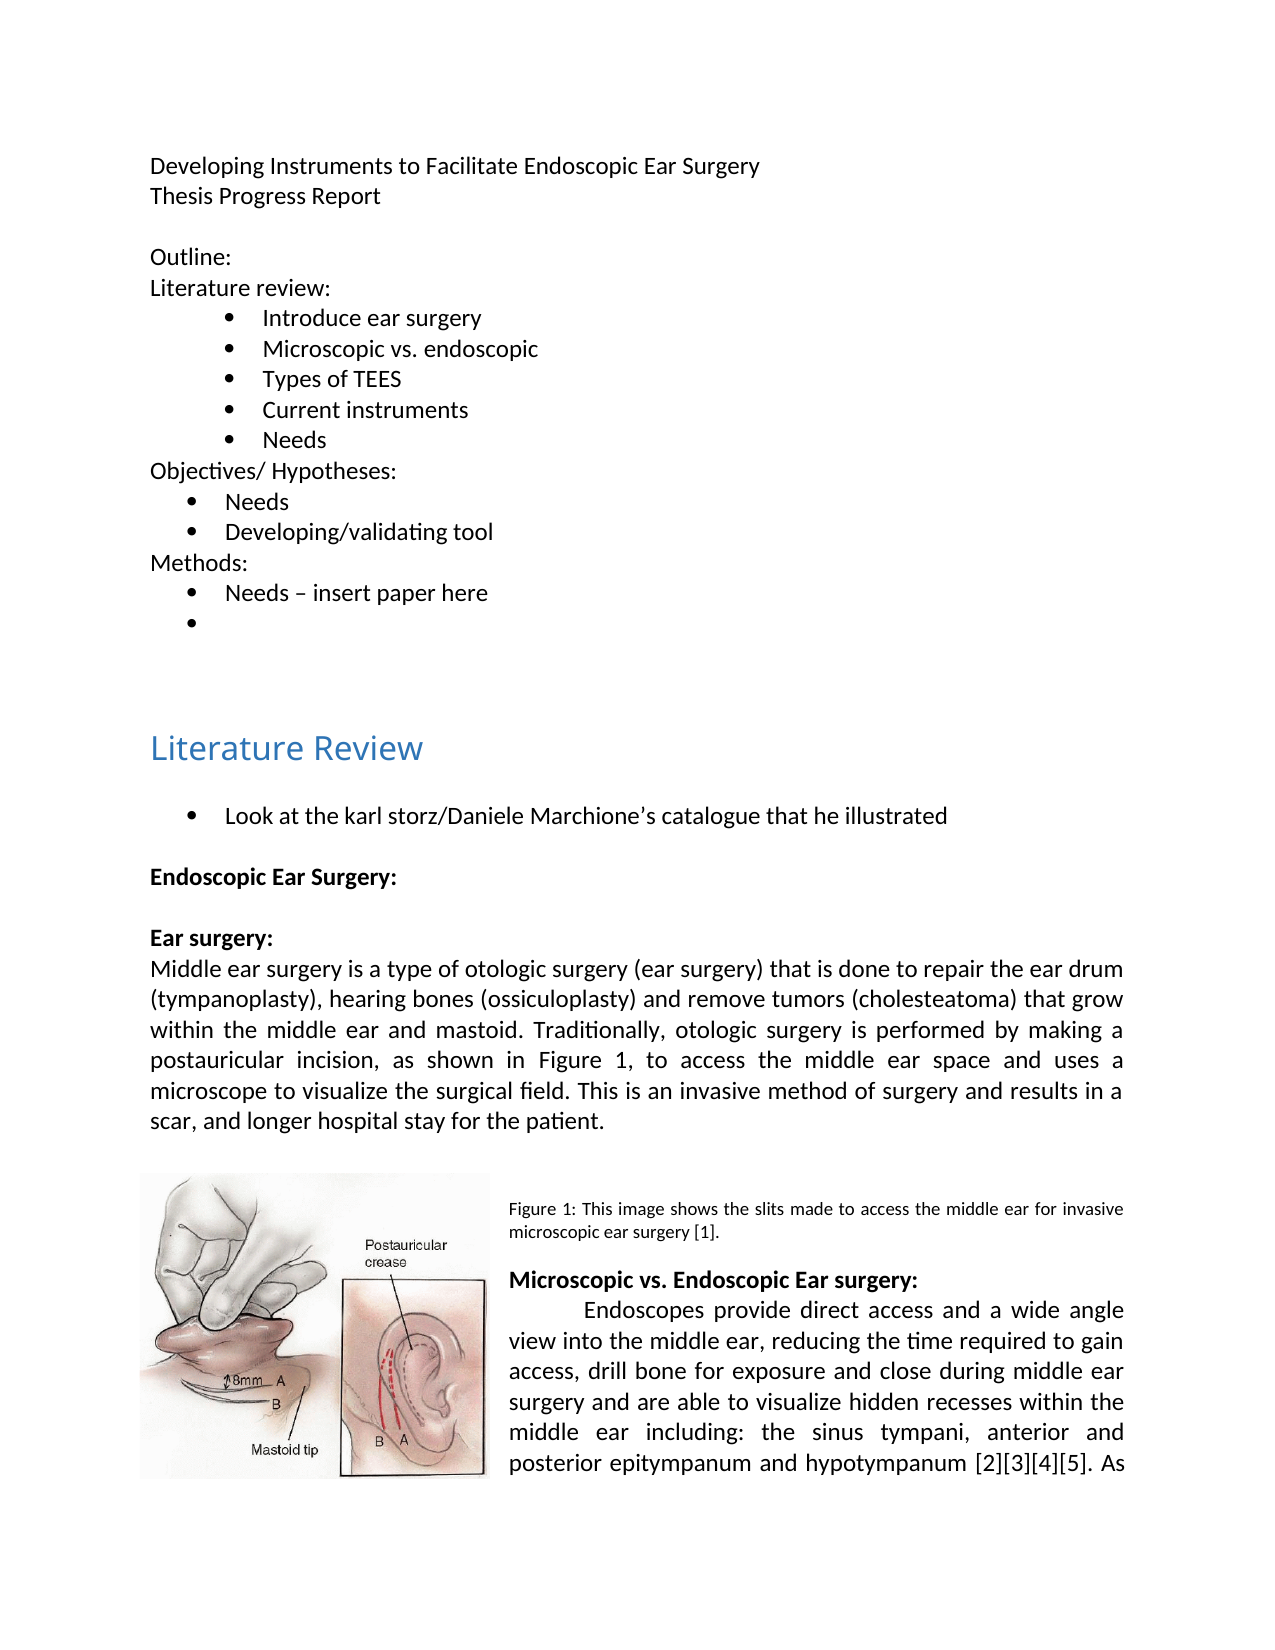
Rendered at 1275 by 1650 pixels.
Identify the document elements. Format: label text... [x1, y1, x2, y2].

text Thesis Progress Report [150, 181, 1125, 211]
list Developing/validating tool [187, 516, 1125, 547]
list Needs – insert paper here [187, 577, 1125, 608]
list Needs [225, 425, 1125, 455]
list Look at the karl storz/Daniele Marchione’s catalogue that he illustrated [187, 800, 1125, 831]
subtitle Literature Review [150, 724, 1125, 770]
text Figure 1: This image shows the slits made to access the middle ear for invasive microscopic ear surgery [1]. [490, 1197, 1125, 1243]
text Microscopic vs. Endoscopic Ear surgery: [490, 1264, 1125, 1294]
list Types of TEES [225, 364, 1125, 394]
list Microscopic vs. endoscopic [225, 333, 1125, 364]
text Literature review: [150, 272, 1125, 303]
list Introduce ear surgery [225, 303, 1125, 333]
list Needs [187, 486, 1125, 516]
text Outline: [150, 242, 1125, 272]
list Current instruments [225, 394, 1125, 425]
text Objectives/ Hypotheses: [150, 455, 1125, 486]
text Middle ear surgery is a type of otologic surgery (ear surgery) that is done to repair the ear drum (tympanoplasty), hearing bones (ossiculoplasty) and remove tumors (cholesteatoma) that grow within the middle ear and mastoid. Traditionally, otologic surgery is performed by making a postauricular incision, as shown in , to access the middle ear space and uses a microscope to visualize the surgical field. This is an invasive method of surgery and results in a scar, and longer hospital stay for the patient. [150, 953, 1125, 1136]
text Ear surgery: [150, 922, 1125, 953]
text Methods: [150, 547, 1125, 577]
text Endoscopic Ear Surgery: [150, 861, 1125, 892]
picture [139, 1173, 490, 1479]
text Developing Instruments to Facilitate Endoscopic Ear Surgery [150, 150, 1125, 181]
